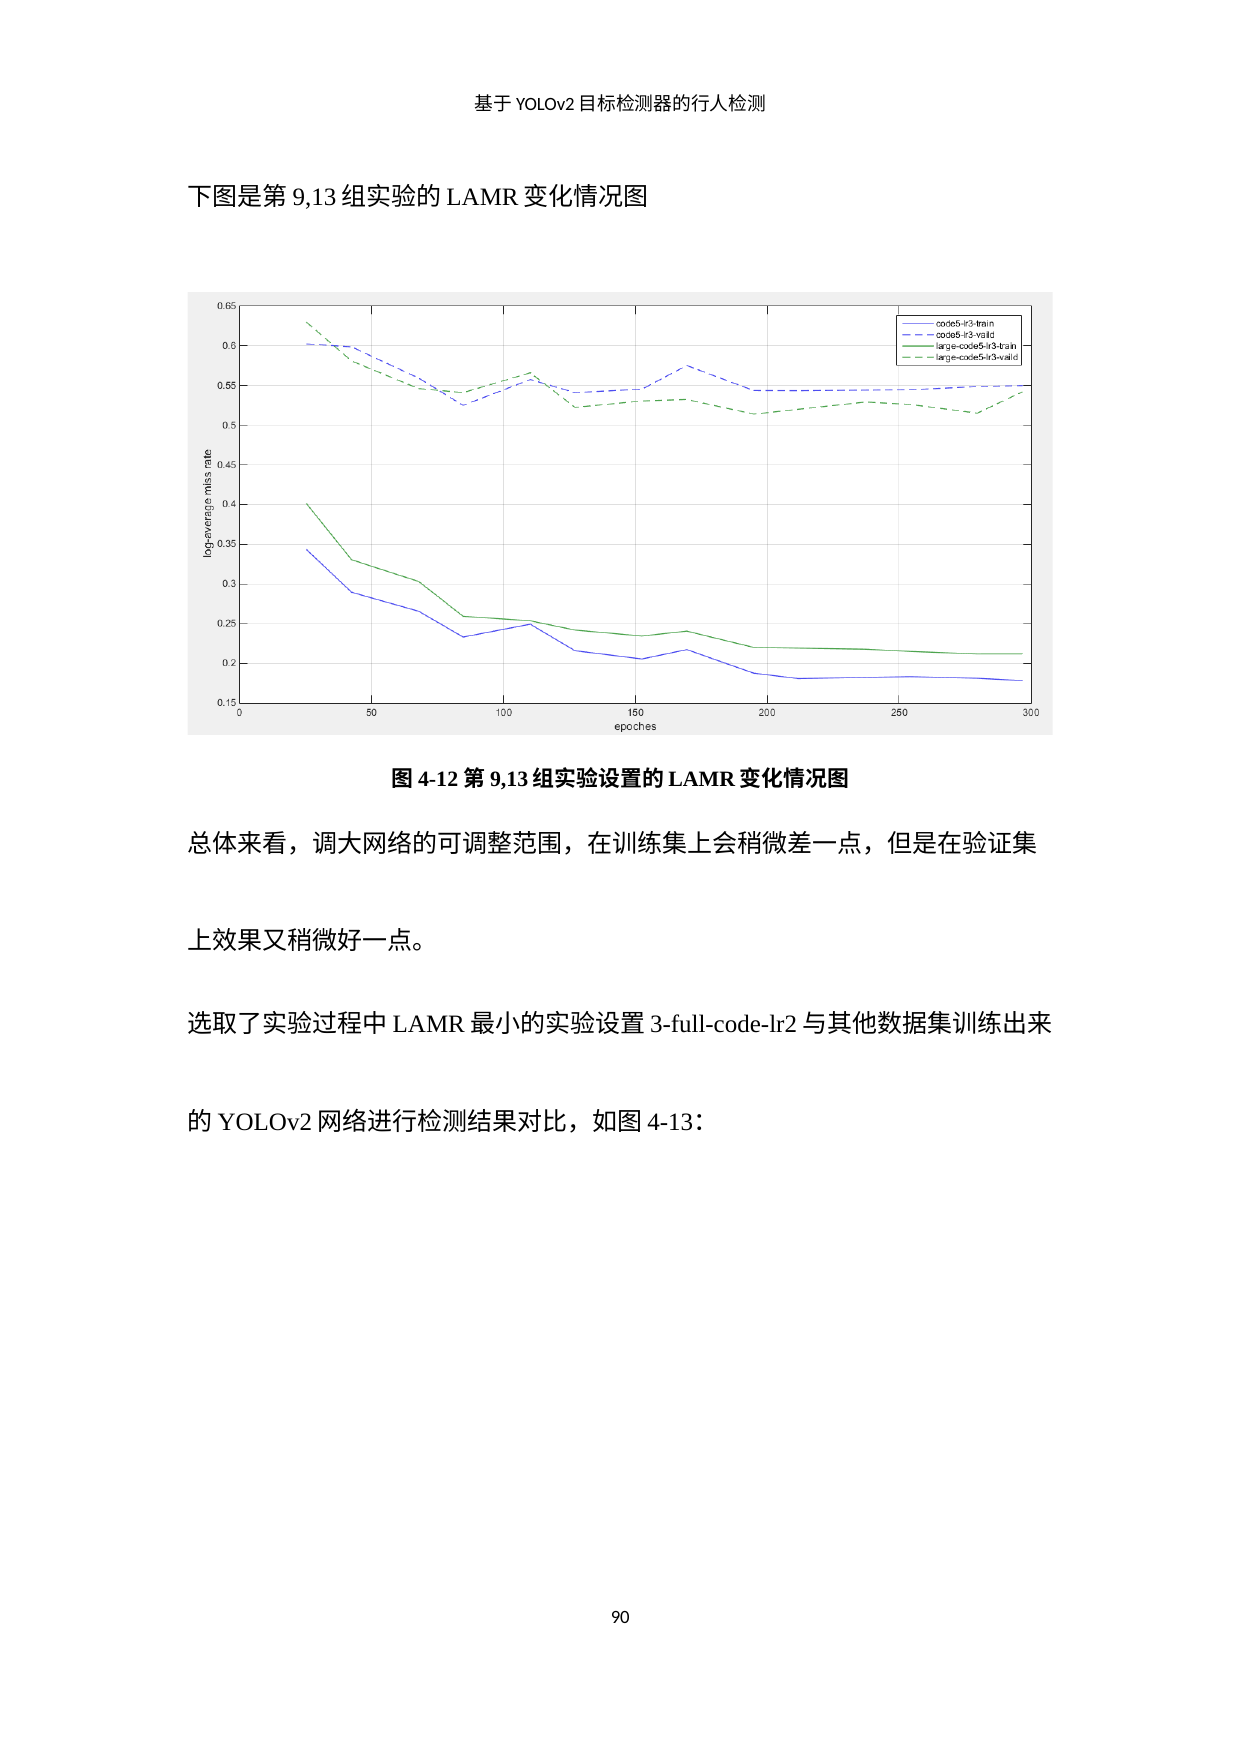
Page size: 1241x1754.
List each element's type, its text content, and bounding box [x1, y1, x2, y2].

picture [187, 292, 1053, 735]
text 图4-12 第9,13组实验设置的LAMR变化情况图 [187, 760, 1053, 793]
text 总体来看，调大网络的可调整范围，在训练集上会稍微差一点，但是在验证集上效果又稍微好一点。 [187, 809, 1053, 971]
text 选取了实验过程中LAMR最小的实验设置3-full-code-lr2与其他数据集训练出来的YOLOv2网络进行检测结果对比，如图4-13： [187, 989, 1053, 1152]
text 下图是第9,13组实验的LAMR变化情况图 [187, 162, 1053, 227]
